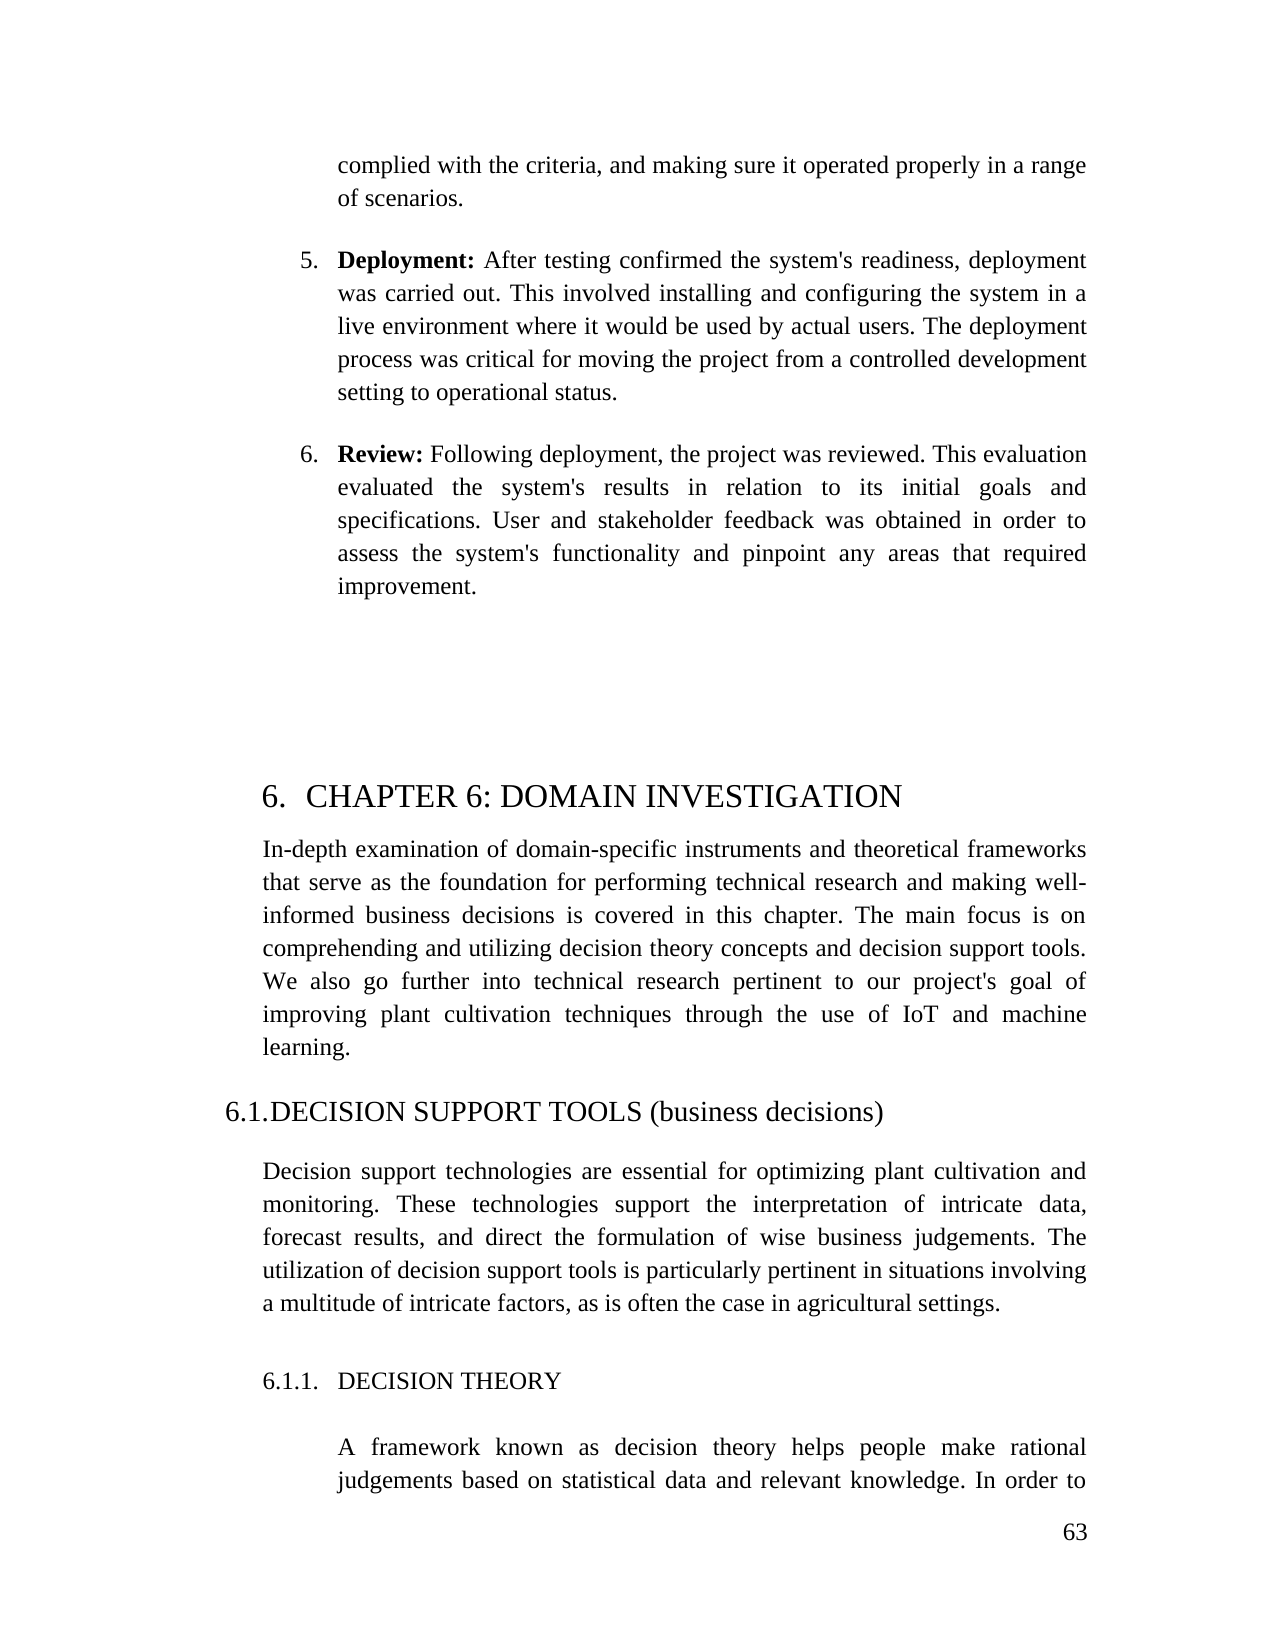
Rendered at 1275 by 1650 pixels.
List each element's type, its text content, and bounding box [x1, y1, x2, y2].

list Decision support technologies are essential for optimizing plant cultivation and monitoring. These technologies support the interpretation of intricate data, forecast results, and direct the formulation of wise business judgements. The utilization of decision support tools is particularly pertinent in situations involving a multitude of intricate factors, as is often the case in agricultural settings. [262, 1156, 1087, 1317]
list CHAPTER 6: DOMAIN INVESTIGATION [261, 776, 1087, 814]
subtitle DECISION THEORY [262, 1366, 1087, 1395]
list Review: Following deployment, the project was reviewed. This evaluation evaluated the system's results in relation to its initial goals and specifications. User and stakeholder feedback was obtained in order to assess the system's functionality and pinpoint any areas that required improvement. [300, 439, 1087, 599]
list In-depth examination of domain-specific instruments and theoretical frameworks that serve as the foundation for performing technical research and making well-informed business decisions is covered in this chapter. The main focus is on comprehending and utilizing decision theory concepts and decision support tools. We also go further into technical research pertinent to our project's goal of improving plant cultivation techniques through the use of IoT and machine learning. [262, 834, 1087, 1061]
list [337, 1432, 1087, 1494]
subtitle DECISION SUPPORT TOOLS (business decisions) [225, 1094, 1087, 1127]
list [300, 150, 1087, 212]
list Deployment: After testing confirmed the system's readiness, deployment was carried out. This involved installing and configuring the system in a live environment where it would be used by actual users. The deployment process was critical for moving the project from a controlled development setting to operational status. [300, 245, 1087, 406]
